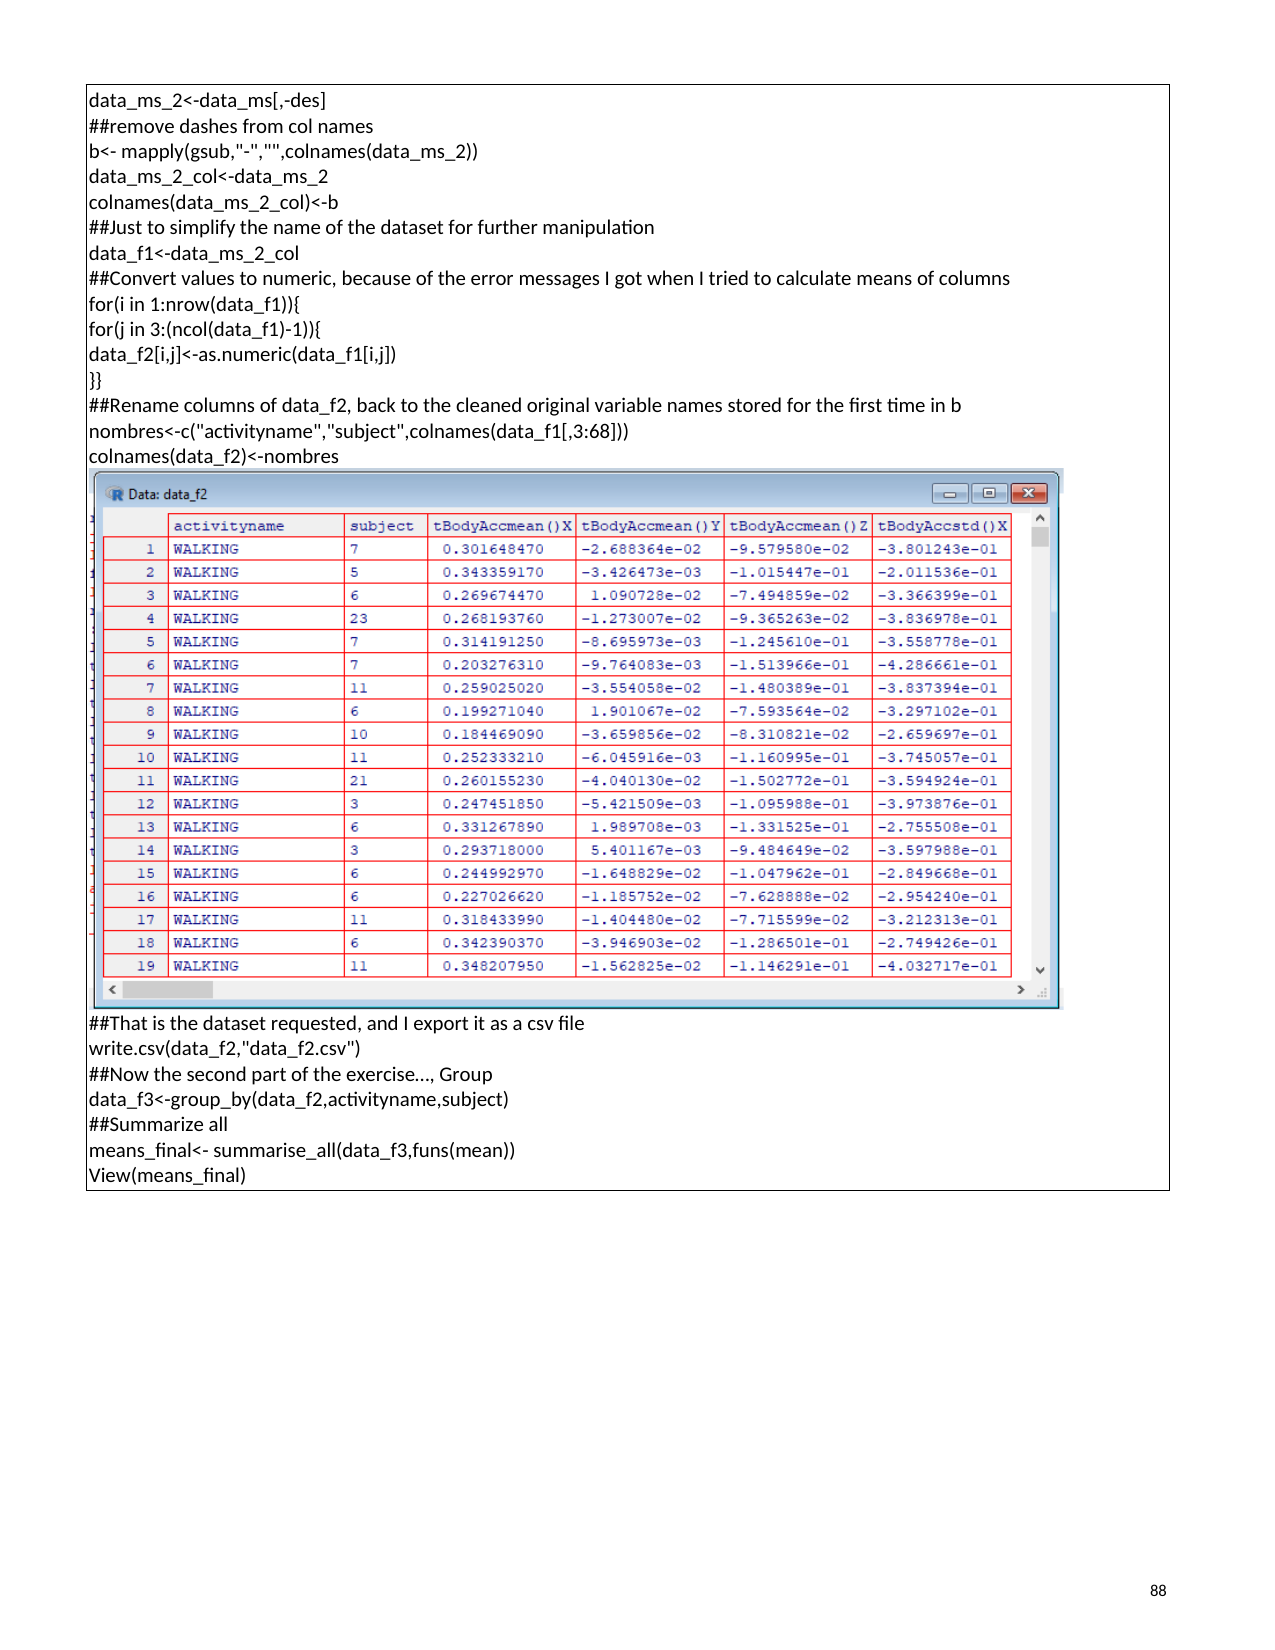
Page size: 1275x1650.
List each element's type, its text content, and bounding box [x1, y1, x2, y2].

text ##That is the dataset requested, and I export it as a csv file [89, 1010, 1167, 1035]
text nombres<-c("activityname","subject",colnames(data_f1[,3:68])) [89, 418, 1167, 443]
text data_f1<-data_ms_2_col [89, 240, 1167, 265]
text data_ms_2<-data_ms[,-des] [87, 85, 1169, 113]
text for(j in 3:(ncol(data_f1)-1)){ [89, 316, 1167, 342]
text View(means_final) [87, 1159, 1169, 1190]
text ##Convert values to numeric, because of the error messages I got when I tried to calculate means of columns [89, 265, 1167, 291]
text write.csv(data_f2,"data_f2.csv") [89, 1035, 1167, 1061]
text for(i in 1:nrow(data_f1)){ [89, 291, 1167, 316]
text ##Now the second part of the exercise…, Group [89, 1061, 1167, 1086]
text colnames(data_f2)<-nombres [89, 443, 1167, 469]
text ##remove dashes from col names [89, 113, 1167, 138]
text b<- mapply(gsub,"-","",colnames(data_ms_2)) [89, 138, 1167, 164]
text data_f2[i,j]<-as.numeric(data_f1[i,j]) [89, 342, 1167, 367]
text ##Summarize all [89, 1112, 1167, 1137]
text means_final<- summarise_all(data_f3,funs(mean)) [89, 1137, 1167, 1159]
picture [88, 468, 1064, 1010]
text data_f3<-group_by(data_f2,activityname,subject) [89, 1086, 1167, 1112]
text ##Just to simplify the name of the dataset for further manipulation [89, 214, 1167, 240]
text colnames(data_ms_2_col)<-b [89, 189, 1167, 214]
text data_ms_2_col<-data_ms_2 [89, 164, 1167, 189]
text ##Rename columns of data_f2, back to the cleaned original variable names stored for the first time in b [89, 392, 1167, 418]
text }} [89, 367, 1167, 392]
